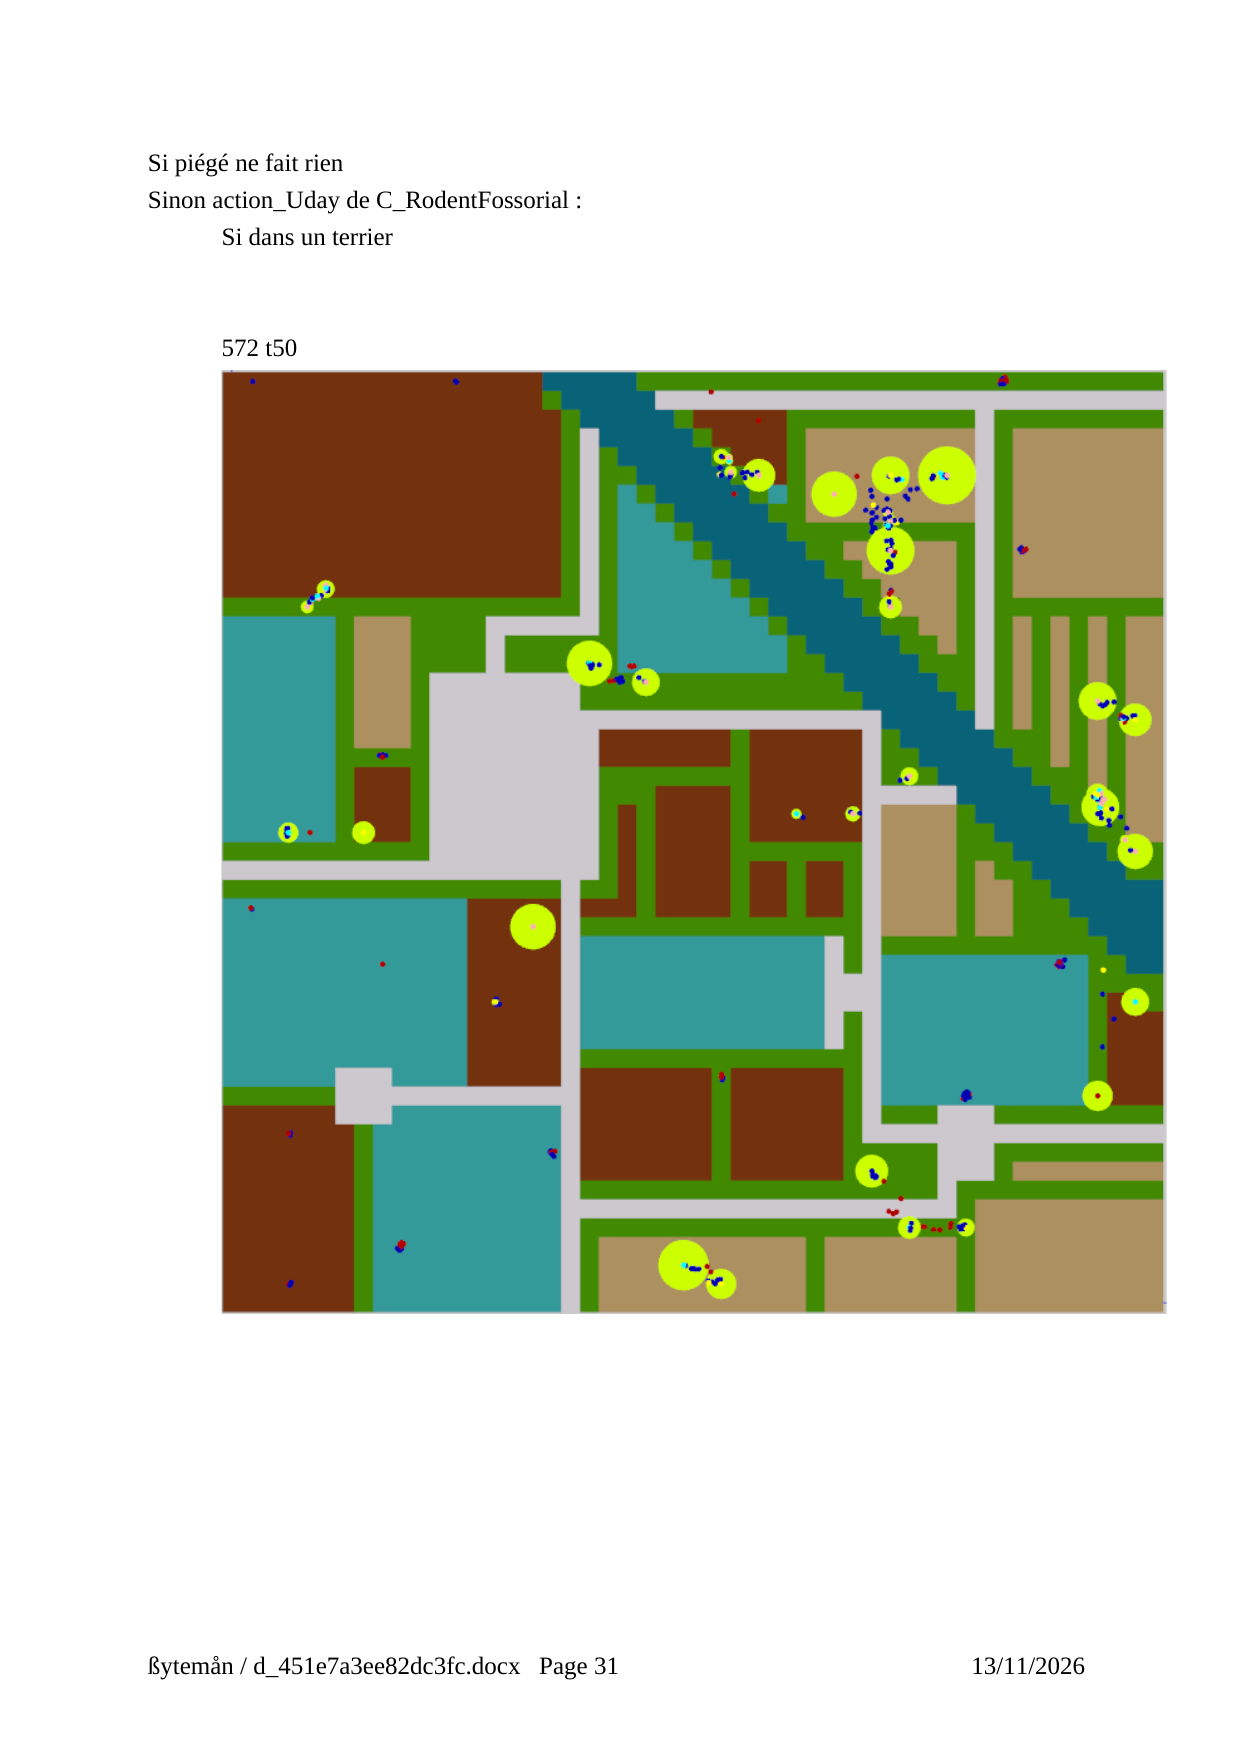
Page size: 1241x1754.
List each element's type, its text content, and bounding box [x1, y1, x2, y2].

text Sinon action_Uday de C_RodentFossorial : [148, 185, 1093, 213]
text 572 t50 [221, 333, 1093, 362]
picture [221, 370, 1167, 1314]
text Si dans un terrier [221, 222, 1093, 251]
text Si piégé ne fait rien [148, 148, 1093, 176]
